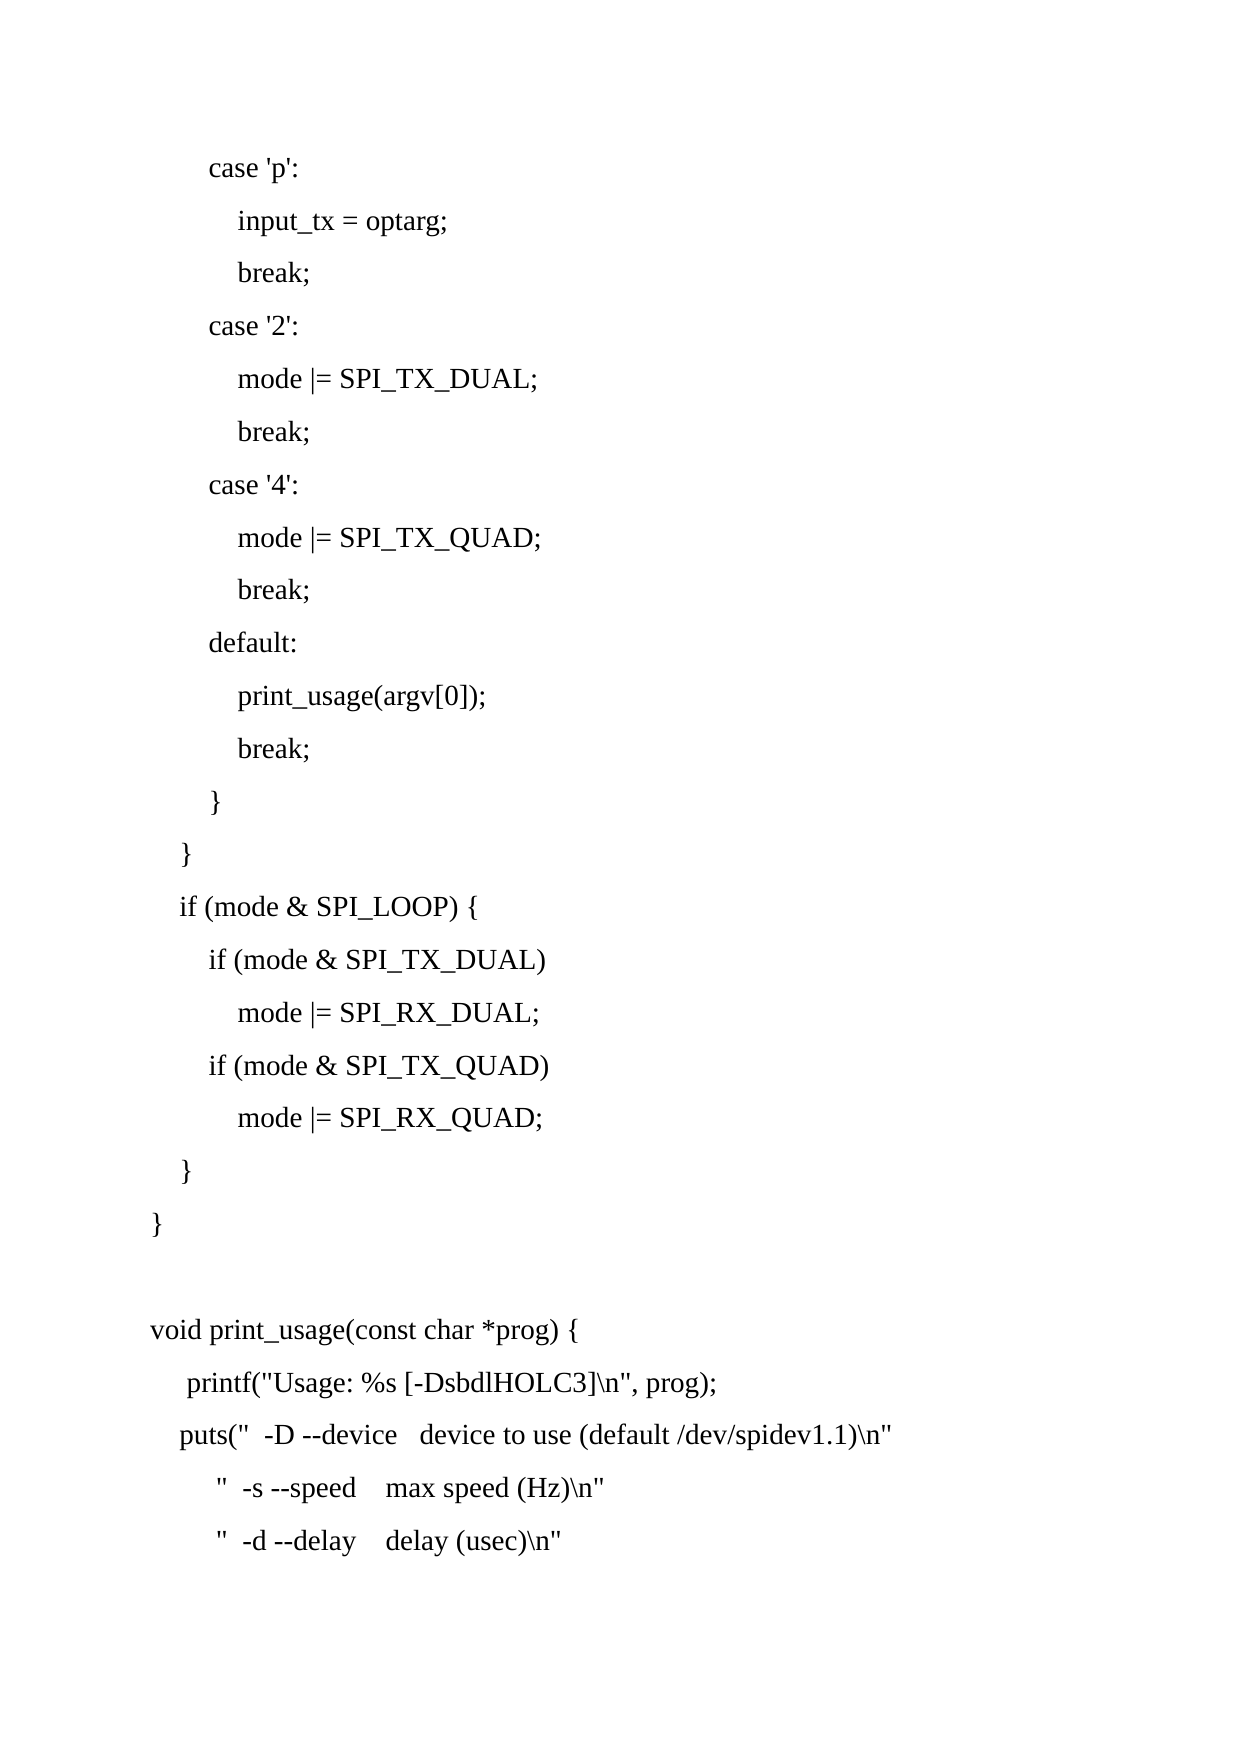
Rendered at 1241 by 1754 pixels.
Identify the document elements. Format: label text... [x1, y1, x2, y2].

text break; [150, 731, 1090, 764]
text break; [150, 414, 1090, 448]
text } [150, 837, 1090, 870]
text puts(" -D --device device to use (default /dev/spidev1.1)\n" [150, 1417, 1090, 1451]
text } [150, 1206, 1090, 1240]
text case 'p': [150, 150, 1090, 183]
text break; [150, 256, 1090, 289]
text } [150, 784, 1090, 817]
text case '4': [150, 467, 1090, 500]
text if (mode & SPI_TX_DUAL) [150, 942, 1090, 976]
text if (mode & SPI_TX_QUAD) [150, 1048, 1090, 1081]
text break; [150, 572, 1090, 606]
text " -d --delay delay (usec)\n" [150, 1523, 1090, 1557]
text mode |= SPI_TX_QUAD; [150, 520, 1090, 553]
text printf("Usage: %s [-DsbdlHOLC3]\n", prog); [150, 1365, 1090, 1398]
text void print_usage(const char *prog) { [150, 1312, 1090, 1345]
text case '2': [150, 308, 1090, 342]
text } [150, 1153, 1090, 1187]
text " -s --speed max speed (Hz)\n" [150, 1470, 1090, 1504]
text mode |= SPI_TX_DUAL; [150, 361, 1090, 395]
text input_tx = optarg; [150, 203, 1090, 236]
text if (mode & SPI_LOOP) { [150, 889, 1090, 923]
text mode |= SPI_RX_QUAD; [150, 1101, 1090, 1134]
text print_usage(argv[0]); [150, 678, 1090, 712]
text mode |= SPI_RX_DUAL; [150, 995, 1090, 1028]
text default: [150, 625, 1090, 659]
